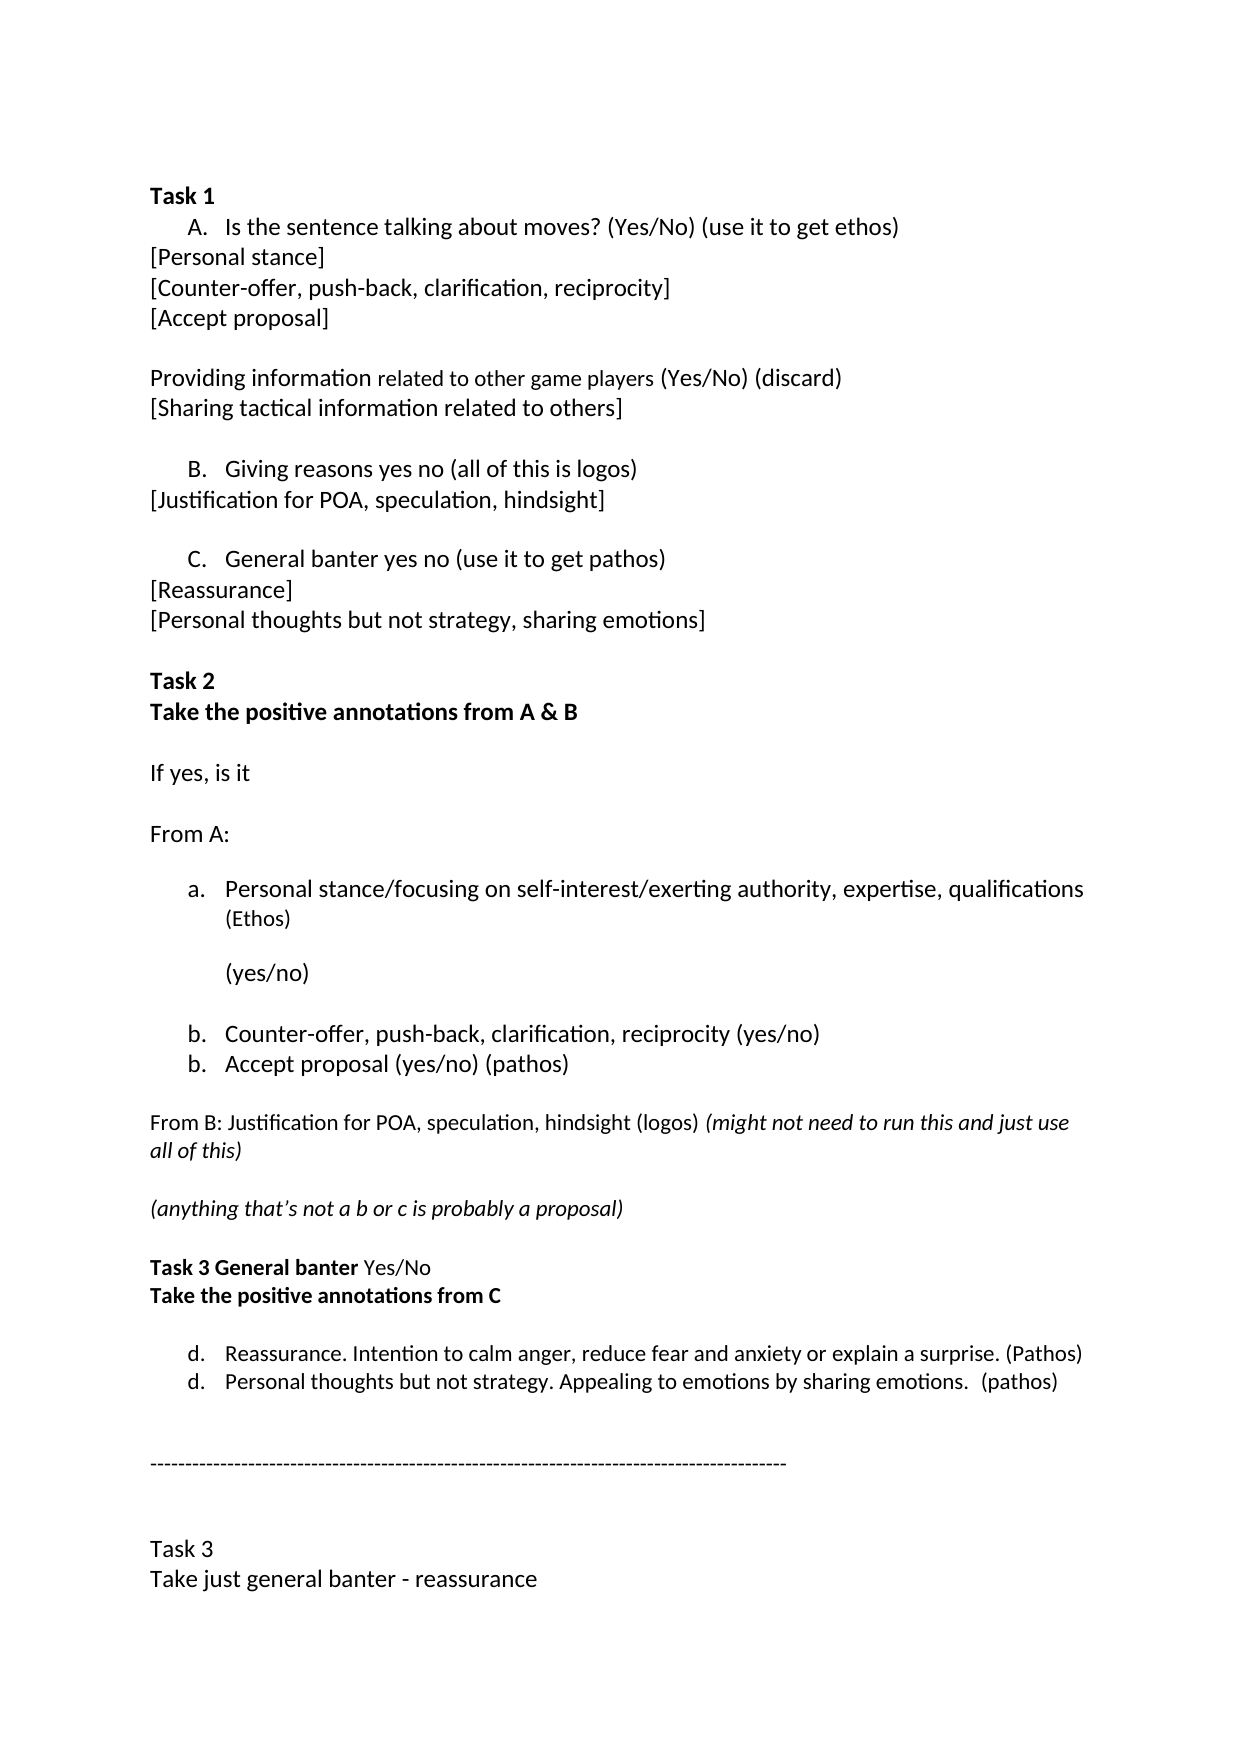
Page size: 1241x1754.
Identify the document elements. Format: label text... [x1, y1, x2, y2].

text From A: [150, 818, 1090, 848]
list Reassurance. Intention to calm anger, reduce fear and anxiety or explain a surprise. (Pathos) [187, 1339, 1090, 1367]
text ------------------------------------------------------------------------------------------- [150, 1449, 1090, 1477]
text [Personal stance] [150, 242, 1090, 272]
text From B: Justification for POA, speculation, hindsight (logos) (might not need to run this and just use all of this) [150, 1108, 1090, 1164]
text Take the positive annotations from C [150, 1281, 1090, 1309]
text [Accept proposal] [150, 303, 1090, 333]
text Take the positive annotations from A & B [150, 696, 1090, 726]
text [Personal thoughts but not strategy, sharing emotions] [150, 604, 1090, 635]
text (anything that’s not a b or c is probably a proposal) [150, 1194, 1090, 1222]
text If yes, is it [150, 757, 1090, 787]
text (yes/no) [225, 957, 1090, 987]
text [Counter-offer, push-back, clarification, reciprocity] [150, 272, 1090, 303]
list Is the sentence talking about moves? (Yes/No) (use it to get ethos) [187, 211, 1090, 242]
text [Justification for POA, speculation, hindsight] [150, 484, 1090, 514]
list General banter yes no (use it to get pathos) [187, 543, 1090, 574]
text Task 2 [150, 665, 1090, 696]
text Take just general banter - reassurance [150, 1563, 1090, 1594]
list Personal thoughts but not strategy. Appealing to emotions by sharing emotions. (pathos) [187, 1367, 1090, 1396]
text Task 1 [150, 181, 1090, 211]
text [Reassurance] [150, 574, 1090, 604]
list Accept proposal (yes/no) (pathos) [187, 1048, 1090, 1079]
text Task 3 General banter Yes/No [150, 1253, 1090, 1281]
text [Sharing tactical information related to others] [150, 392, 1090, 423]
list Counter-offer, push-back, clarification, reciprocity (yes/no) [187, 1018, 1090, 1048]
list Personal stance/focusing on self-interest/exerting authority, expertise, qualifications (Ethos) [187, 873, 1090, 932]
list Giving reasons yes no (all of this is logos) [187, 453, 1090, 484]
text Providing information related to other game players (Yes/No) (discard) [150, 362, 1090, 392]
text Task 3 [150, 1533, 1090, 1563]
